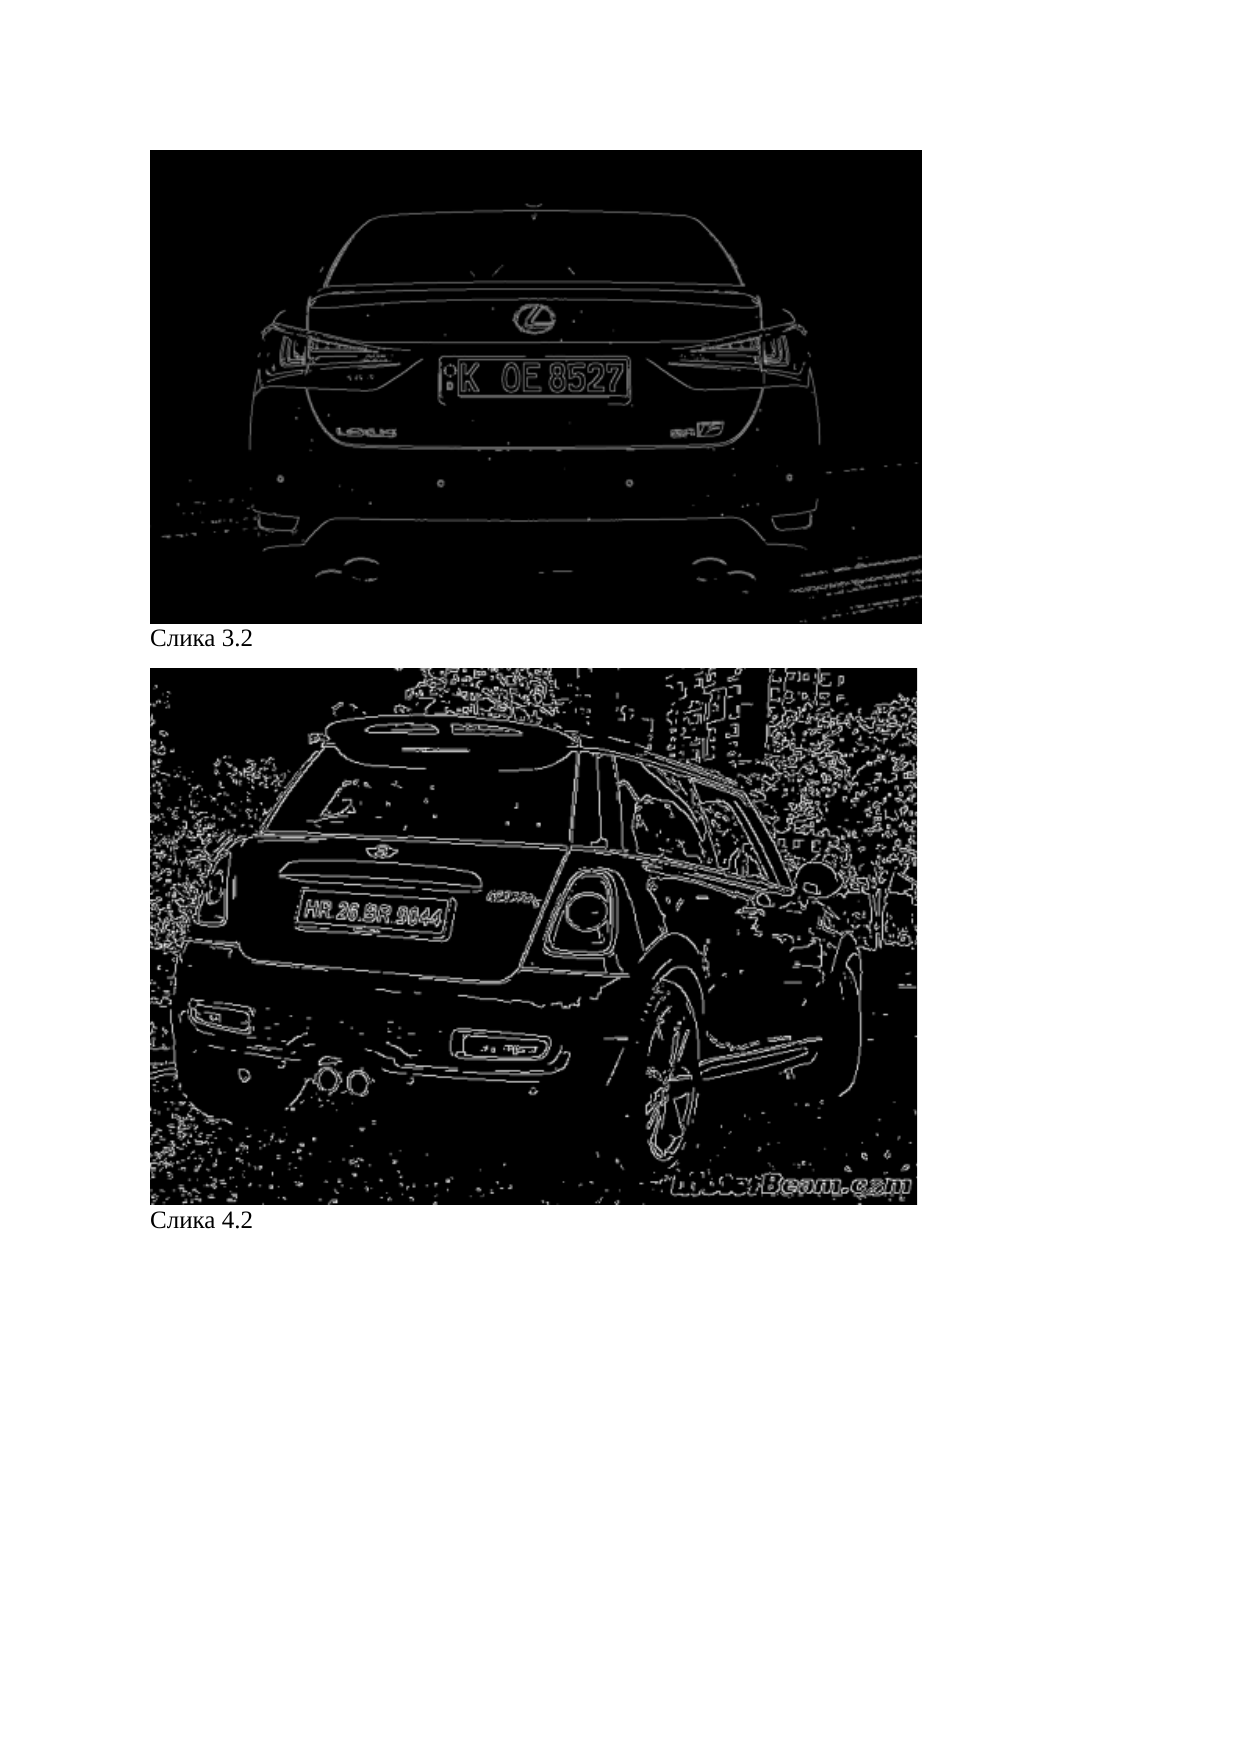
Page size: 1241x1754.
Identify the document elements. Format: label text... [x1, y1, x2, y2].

picture [150, 150, 922, 624]
picture [150, 668, 918, 1205]
